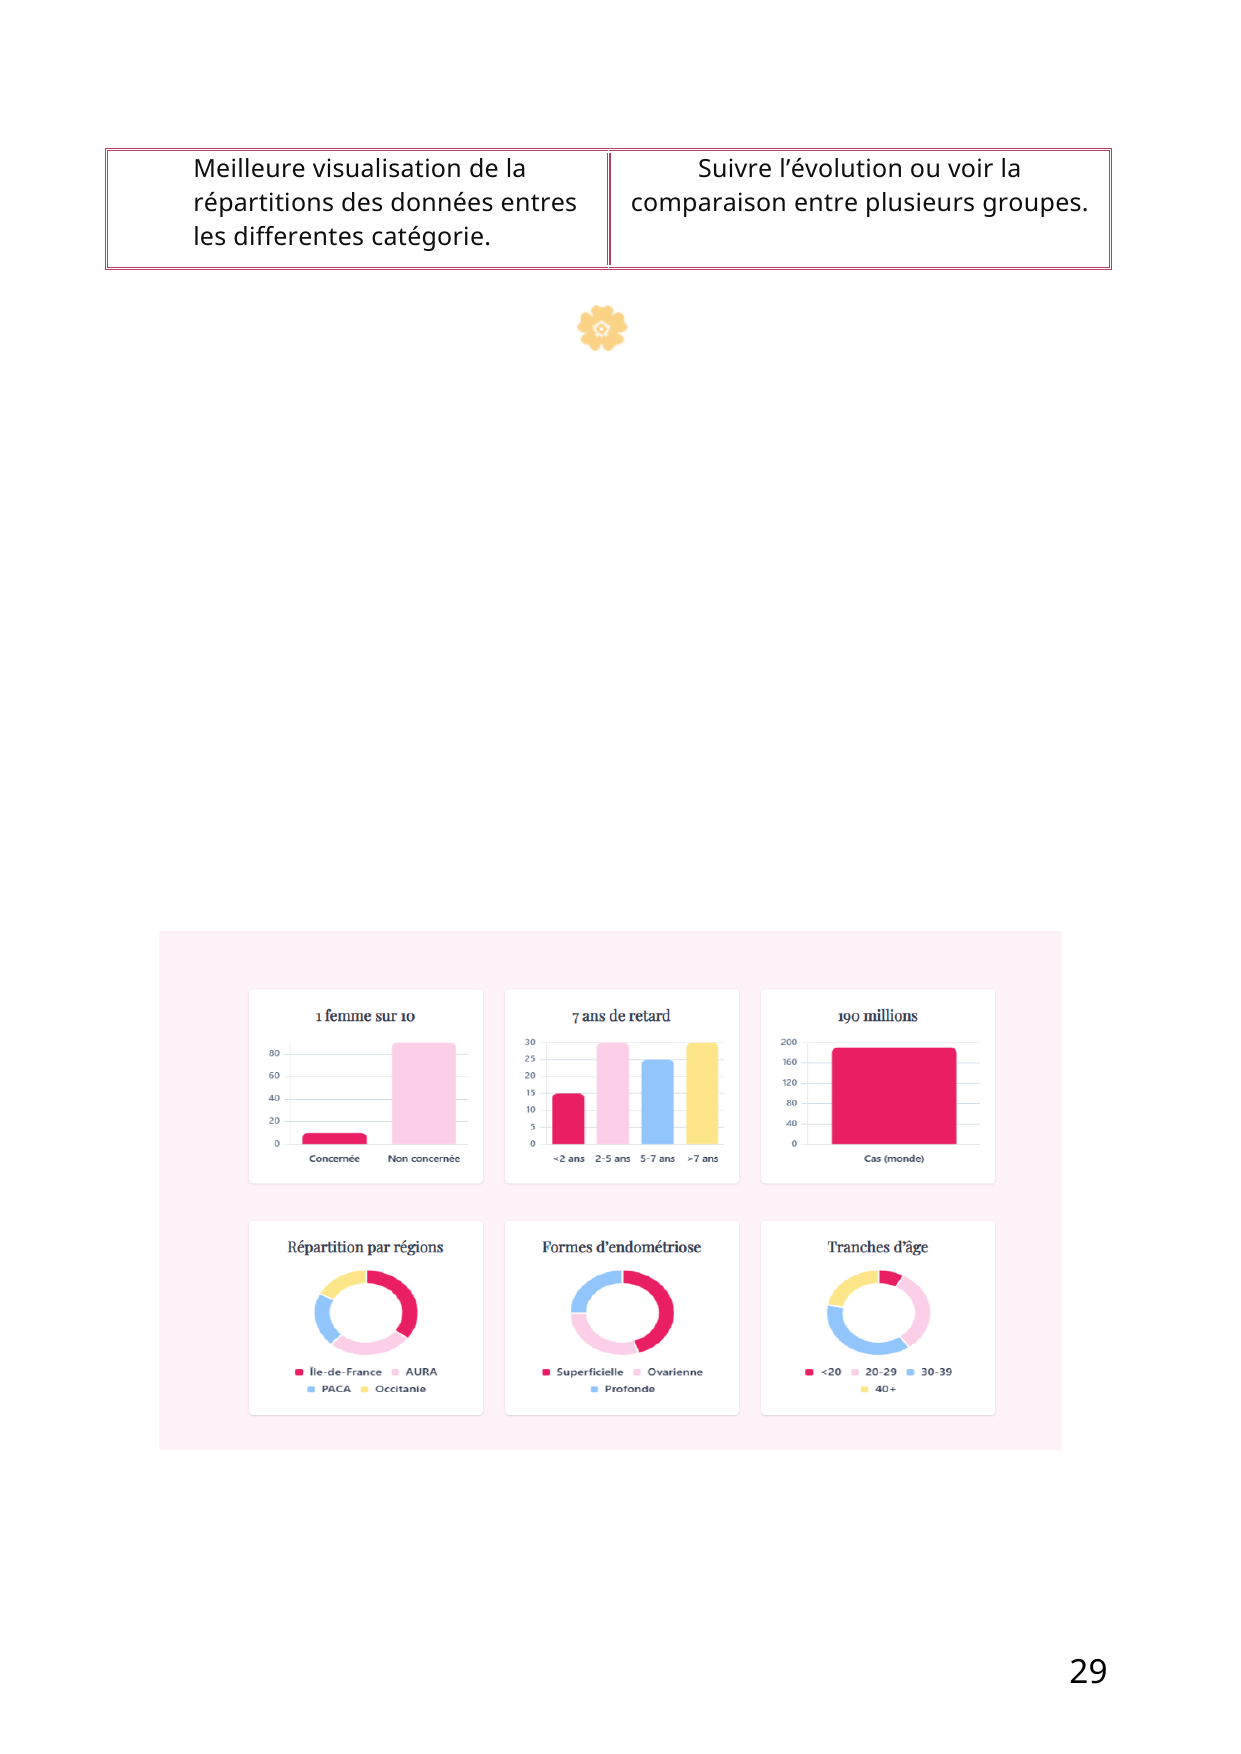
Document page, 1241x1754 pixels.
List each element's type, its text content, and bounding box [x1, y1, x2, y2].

picture [159, 931, 1062, 1450]
table_cell Meilleure visualisation de la répartitions des données entres les differentes catégorie. [108, 149, 609, 267]
table_cell Suivre l’évolution ou voir la comparaison entre plusieurs groupes. [609, 151, 1109, 267]
picture [562, 294, 647, 360]
